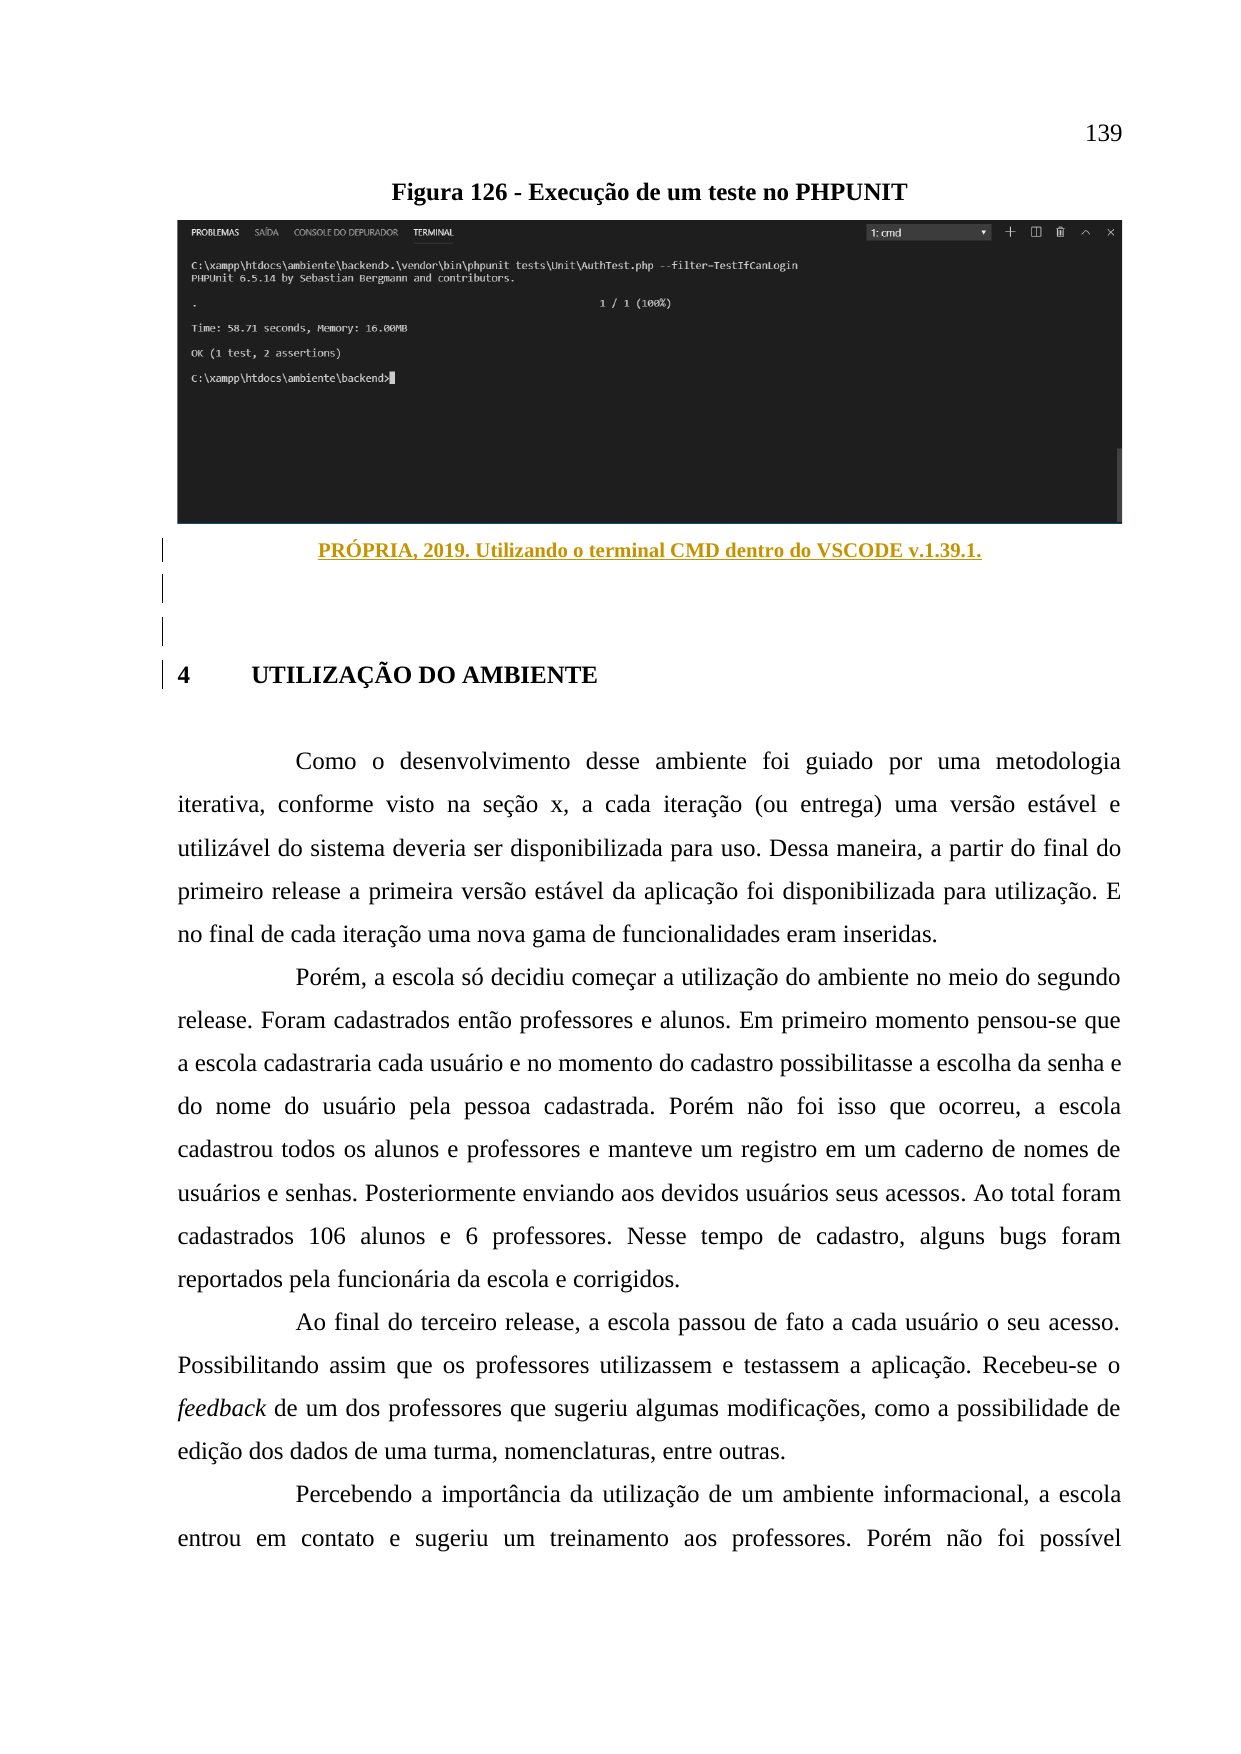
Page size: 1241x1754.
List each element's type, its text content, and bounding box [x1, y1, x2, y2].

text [177, 1479, 1122, 1551]
text Ao final do terceiro release, a escola passou de fato a cada usuário o seu acesso. Possibilitando assim que os professores utilizassem e testassem a aplicação. Recebeu-se o feedback de um dos professores que sugeriu algumas modificações, como a possibilidade de edição dos dados de uma turma, nomenclaturas, entre outras. [177, 1307, 1122, 1465]
picture [177, 220, 1123, 524]
text Como o desenvolvimento desse ambiente foi guiado por uma metodologia iterativa, conforme visto na seção x, a cada iteração (ou entrega) uma versão estável e utilizável do sistema deveria ser disponibilizada para uso. Dessa maneira, a partir do final do primeiro release a primeira versão estável da aplicação foi disponibilizada para utilização. E no final de cada iteração uma nova gama de funcionalidades eram inseridas. [177, 746, 1122, 948]
subtitle Utilização do ambiente [177, 660, 1122, 689]
text Porém, a escola só decidiu começar a utilização do ambiente no meio do segundo release. Foram cadastrados então professores e alunos. Em primeiro momento pensou-se que a escola cadastraria cada usuário e no momento do cadastro possibilitasse a escolha da senha e do nome do usuário pela pessoa cadastrada. Porém não foi isso que ocorreu, a escola cadastrou todos os alunos e professores e manteve um registro em um caderno de nomes de usuários e senhas. Posteriormente enviando aos devidos usuários seus acessos. Ao total foram cadastrados 106 alunos e 6 professores. Nesse tempo de cadastro, alguns bugs foram reportados pela funcionária da escola e corrigidos. [177, 962, 1122, 1293]
text Figura - Execução de um teste no PHPUNIT [177, 177, 1122, 206]
